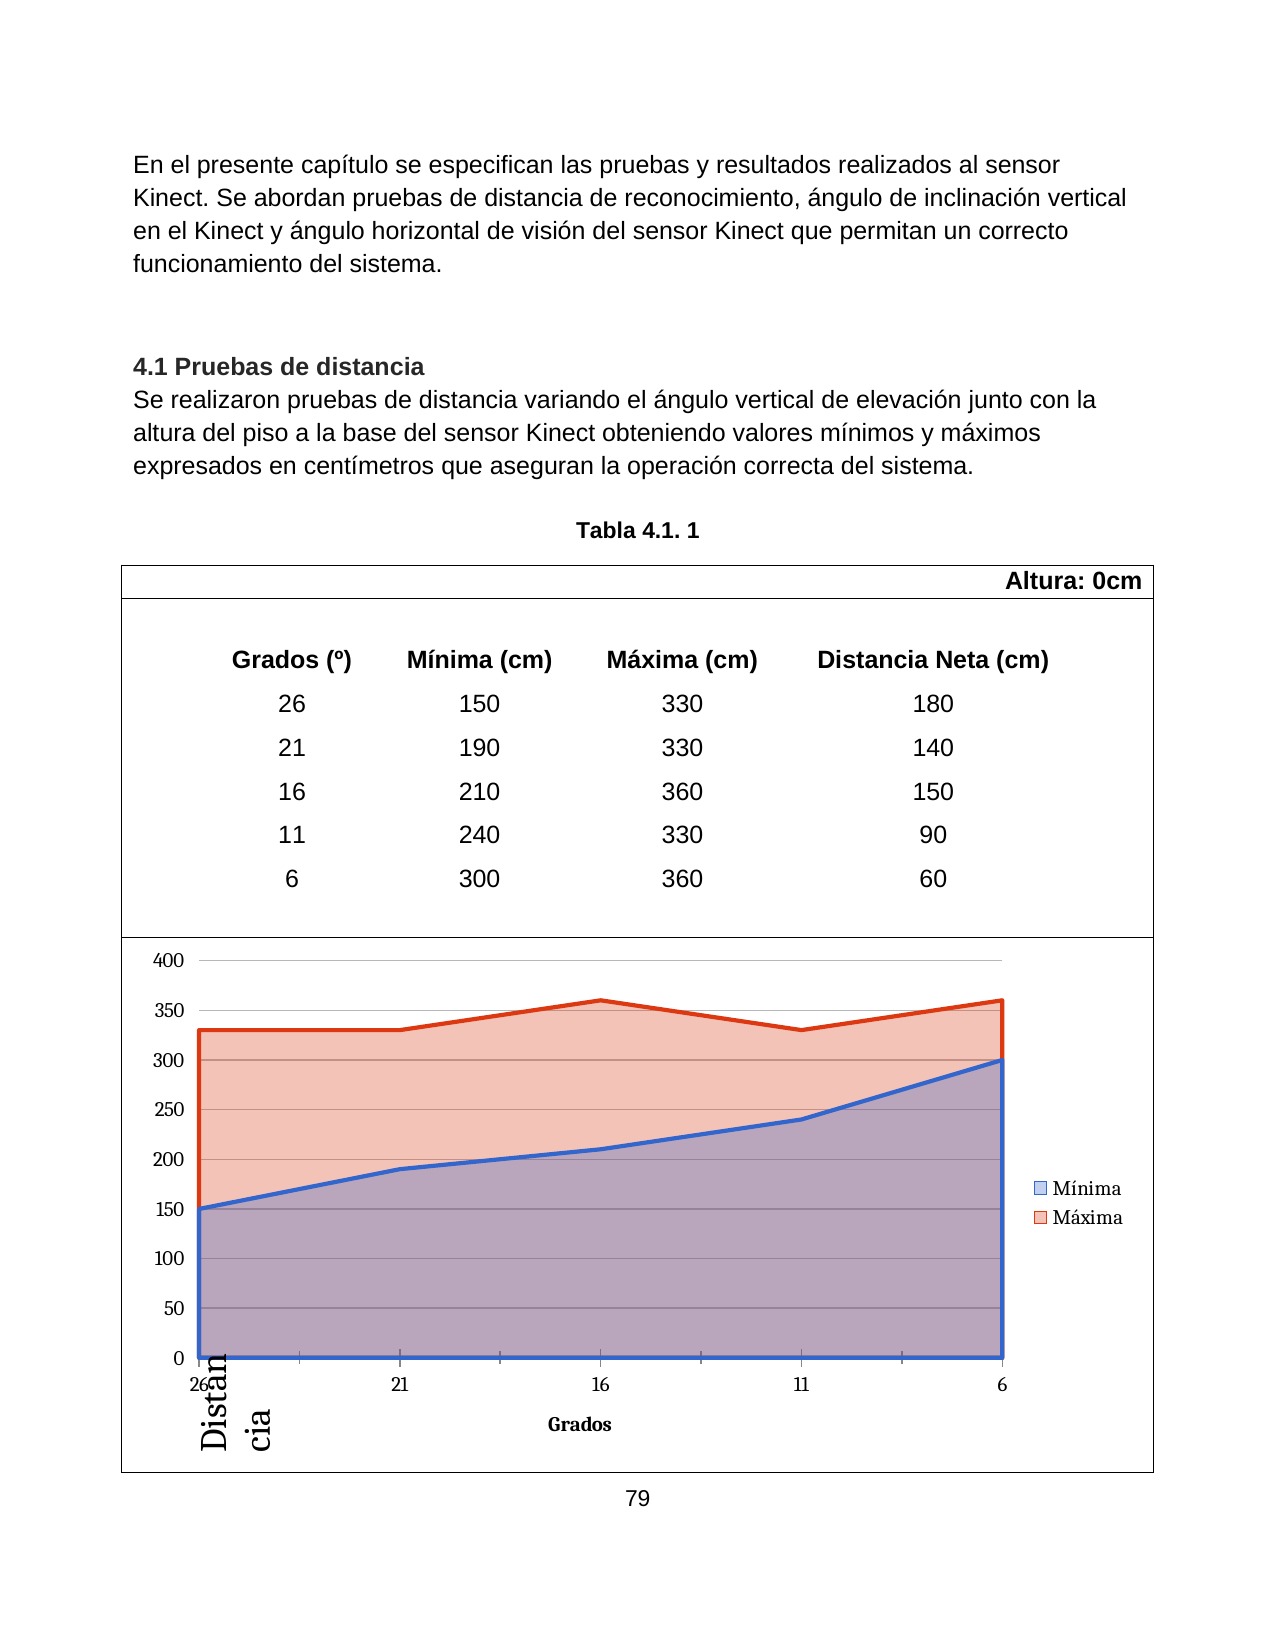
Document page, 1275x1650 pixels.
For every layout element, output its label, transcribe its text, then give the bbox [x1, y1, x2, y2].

table_cell [122, 938, 1153, 1472]
text Se realizaron pruebas de distancia variando el ángulo vertical de elevación junto con la altura del piso a la base del sensor Kinect obteniendo valores mínimos y máximos expresados en centímetros que aseguran la operación correcta del sistema. [133, 385, 1142, 480]
text Tabla 4.1. 1 [133, 517, 1142, 544]
table_cell [122, 599, 1153, 937]
text En el presente capítulo se especifican las pruebas y resultados realizados al sensor Kinect. Se abordan pruebas de distancia de reconocimiento, ángulo de inclinación vertical en el Kinect y ángulo horizontal de visión del sensor Kinect que permitan un correcto funcionamiento del sistema. [133, 150, 1142, 278]
subtitle 4.1 Pruebas de distancia [133, 352, 1142, 381]
table_header Altura: 0cm [122, 566, 1153, 598]
